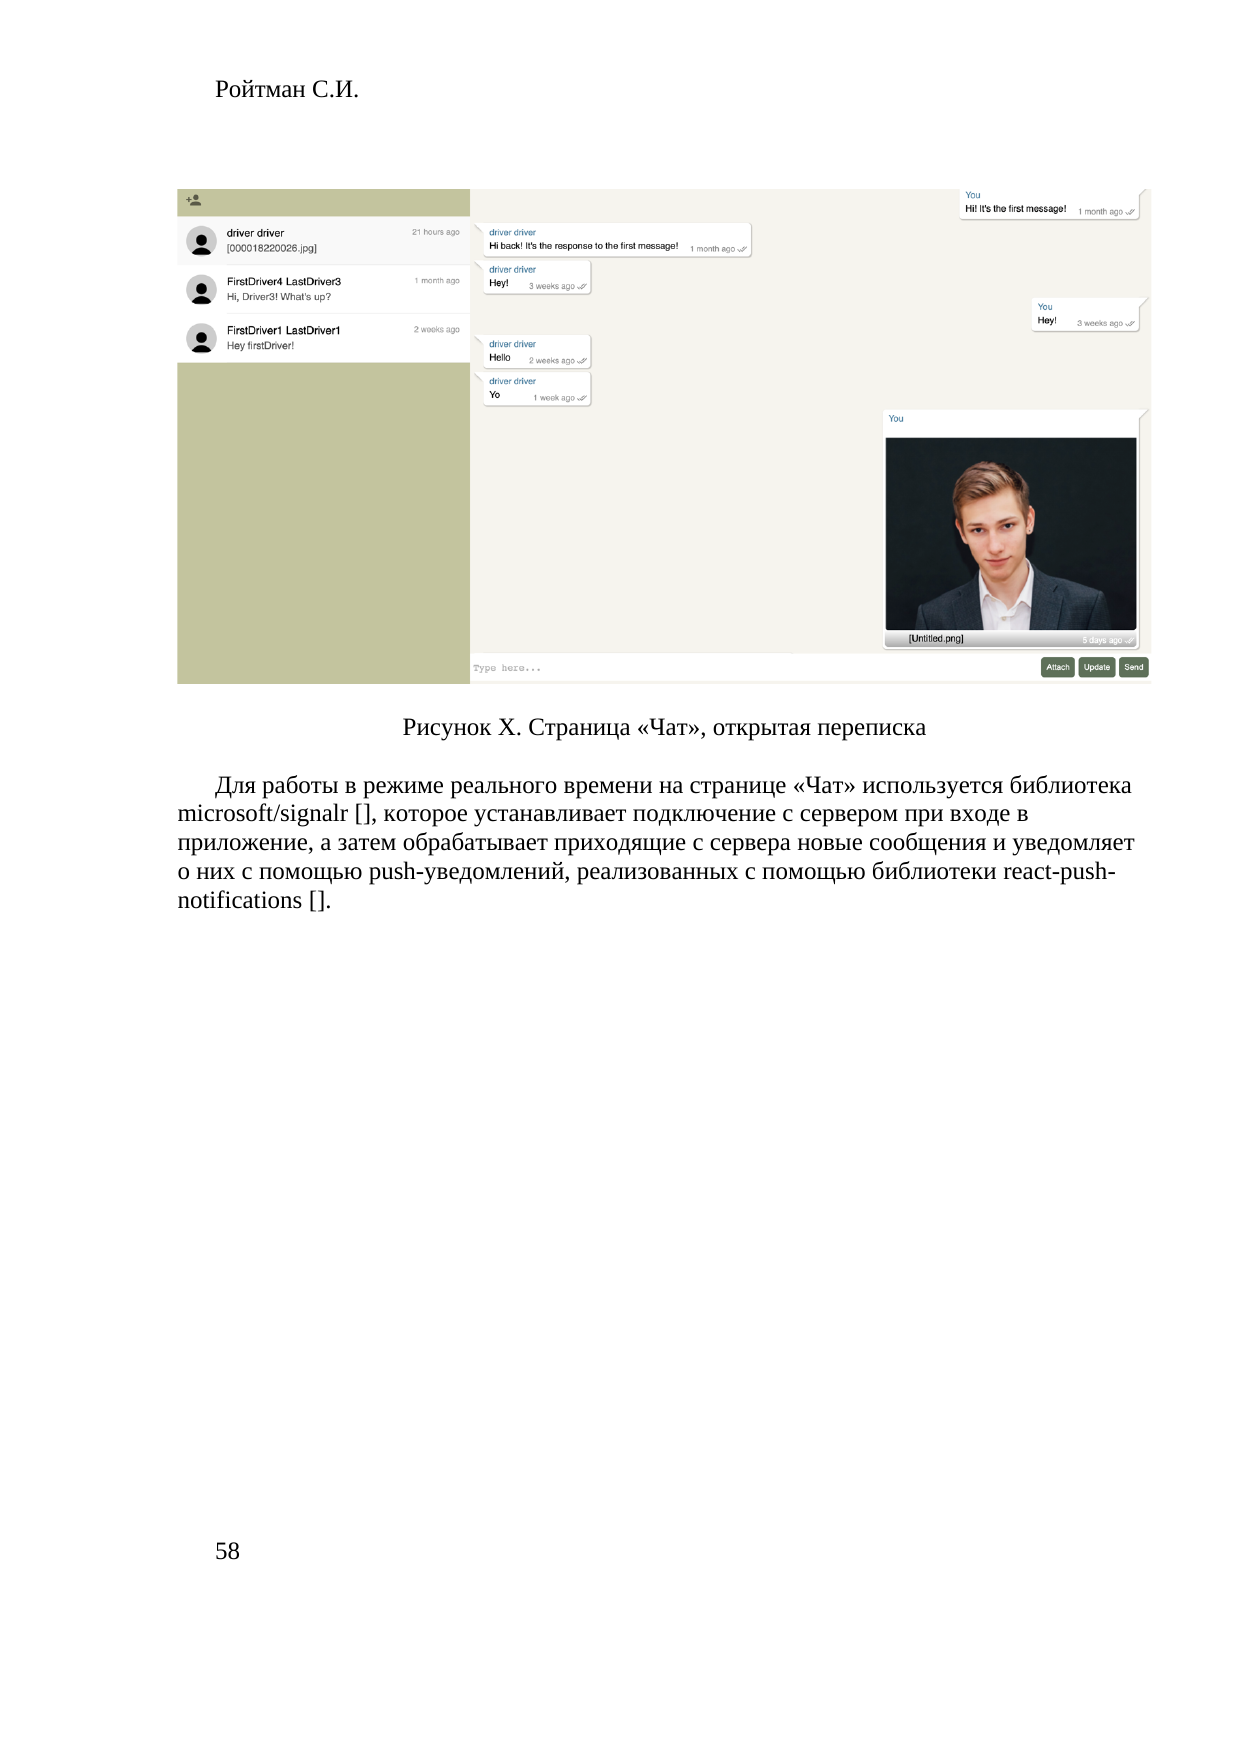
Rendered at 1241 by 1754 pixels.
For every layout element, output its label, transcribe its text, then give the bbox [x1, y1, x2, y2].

text Рисунок X. Страница «Чат», открытая переписка [177, 712, 1152, 741]
text Для работы в режиме реального времени на странице «Чат» используется библиотека microsoft/signalr [], которое устанавливает подключение с сервером при входе в приложение, а затем обрабатывает приходящие с сервера новые сообщения и уведомляет о них с помощью push-уведомлений, реализованных с помощью библиотеки react-push-notifications []. [177, 770, 1152, 913]
picture [177, 189, 1152, 684]
